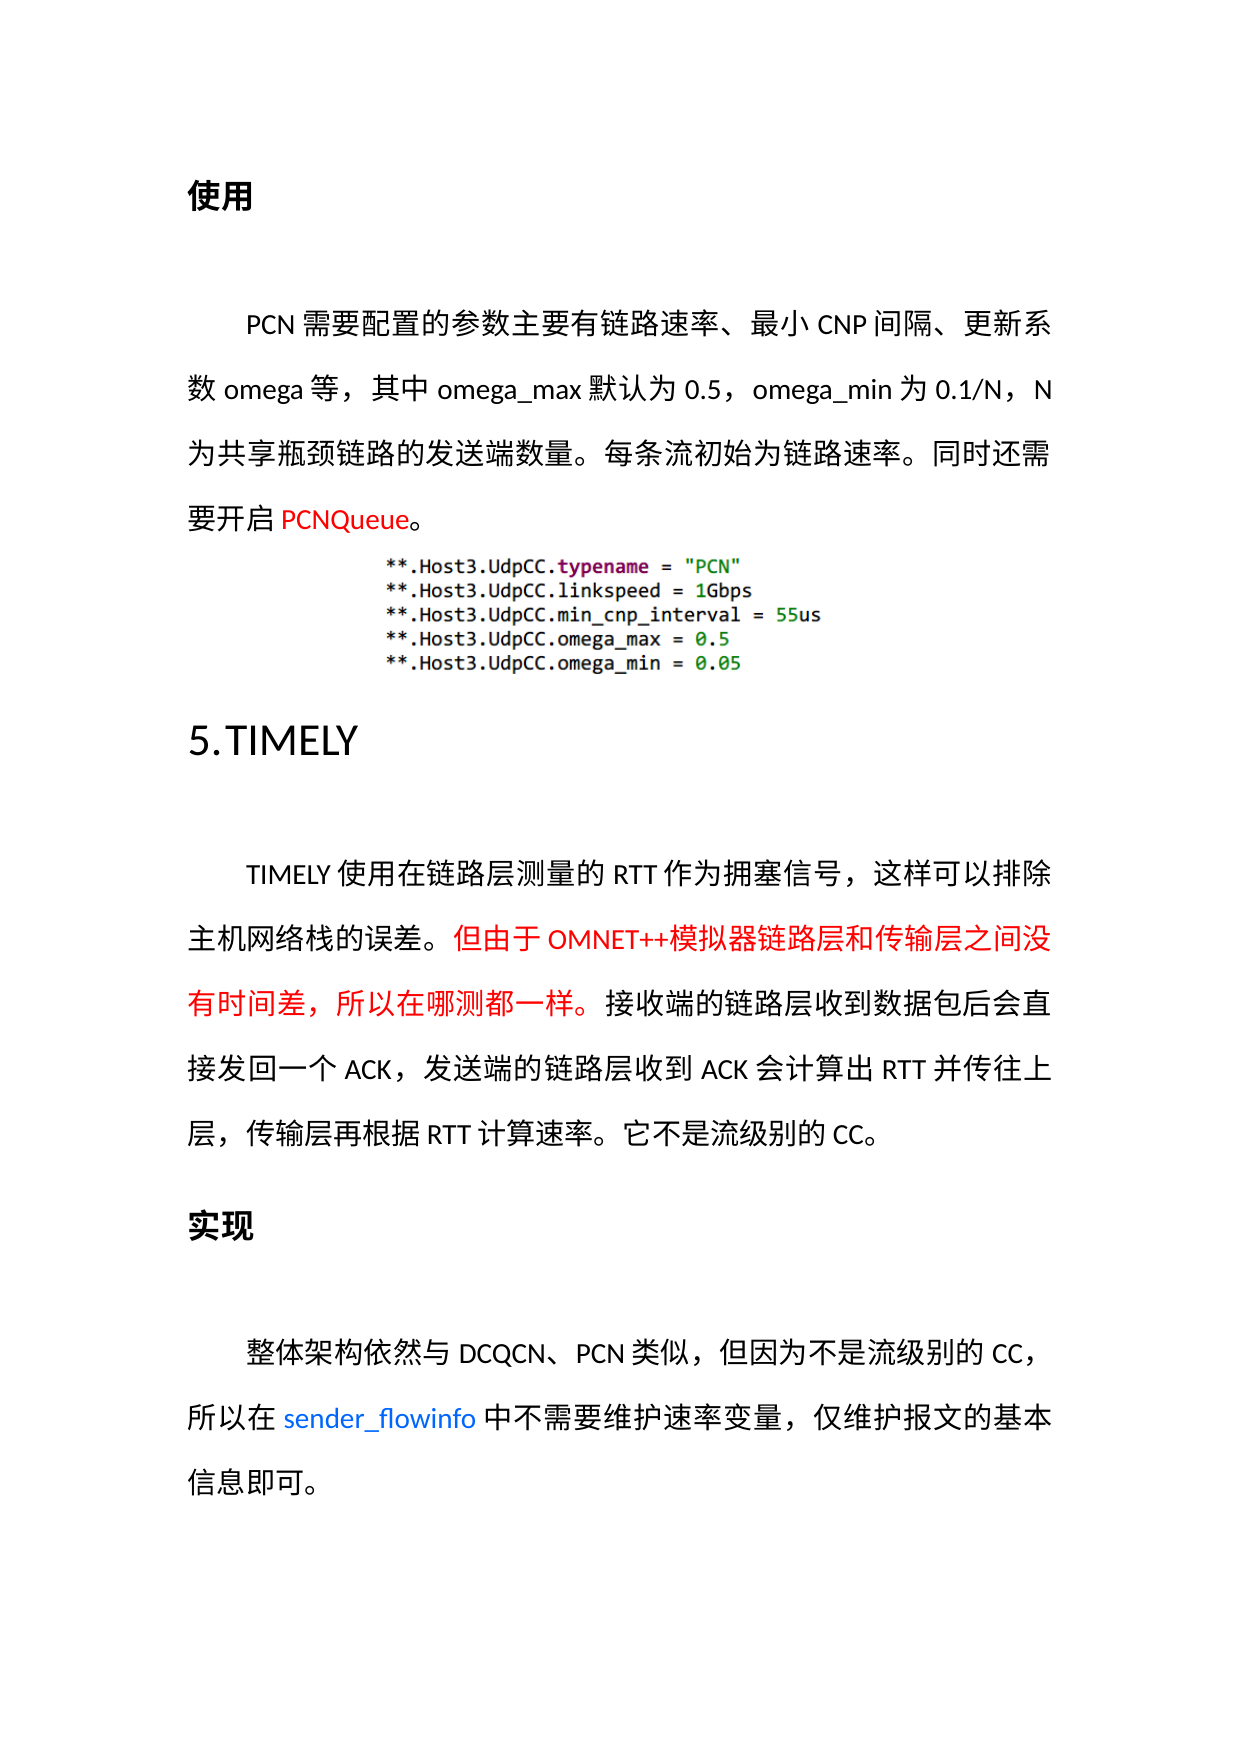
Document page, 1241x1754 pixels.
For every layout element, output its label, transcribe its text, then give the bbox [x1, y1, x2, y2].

text PCN需要配置的参数主要有链路速率、最小CNP间隔、更新系数omega等，其中omega_max默认为0.5，omega_min为0.1/N，N为共享瓶颈链路的发送端数量。每条流初始为链路速率。同时还需要开启PCNQueue。 [187, 289, 1053, 549]
text 整体架构依然与DCQCN、PCN类似，但因为不是流级别的CC，所以在sender_flowinfo中不需要维护速率变量，仅维护报文的基本信息即可。 [187, 1318, 1053, 1513]
picture [383, 549, 857, 676]
subtitle 实现 [187, 1191, 1053, 1256]
subtitle 使用 [187, 162, 1053, 227]
text TIMELY使用在链路层测量的RTT作为拥塞信号，这样可以排除主机网络栈的误差。但由于OMNET++模拟器链路层和传输层之间没有时间差，所以在哪测都一样。接收端的链路层收到数据包后会直接发回一个ACK，发送端的链路层收到ACK会计算出RTT并传往上层，传输层再根据RTT计算速率。它不是流级别的CC。 [187, 839, 1053, 1164]
subtitle TIMELY [187, 706, 1053, 771]
